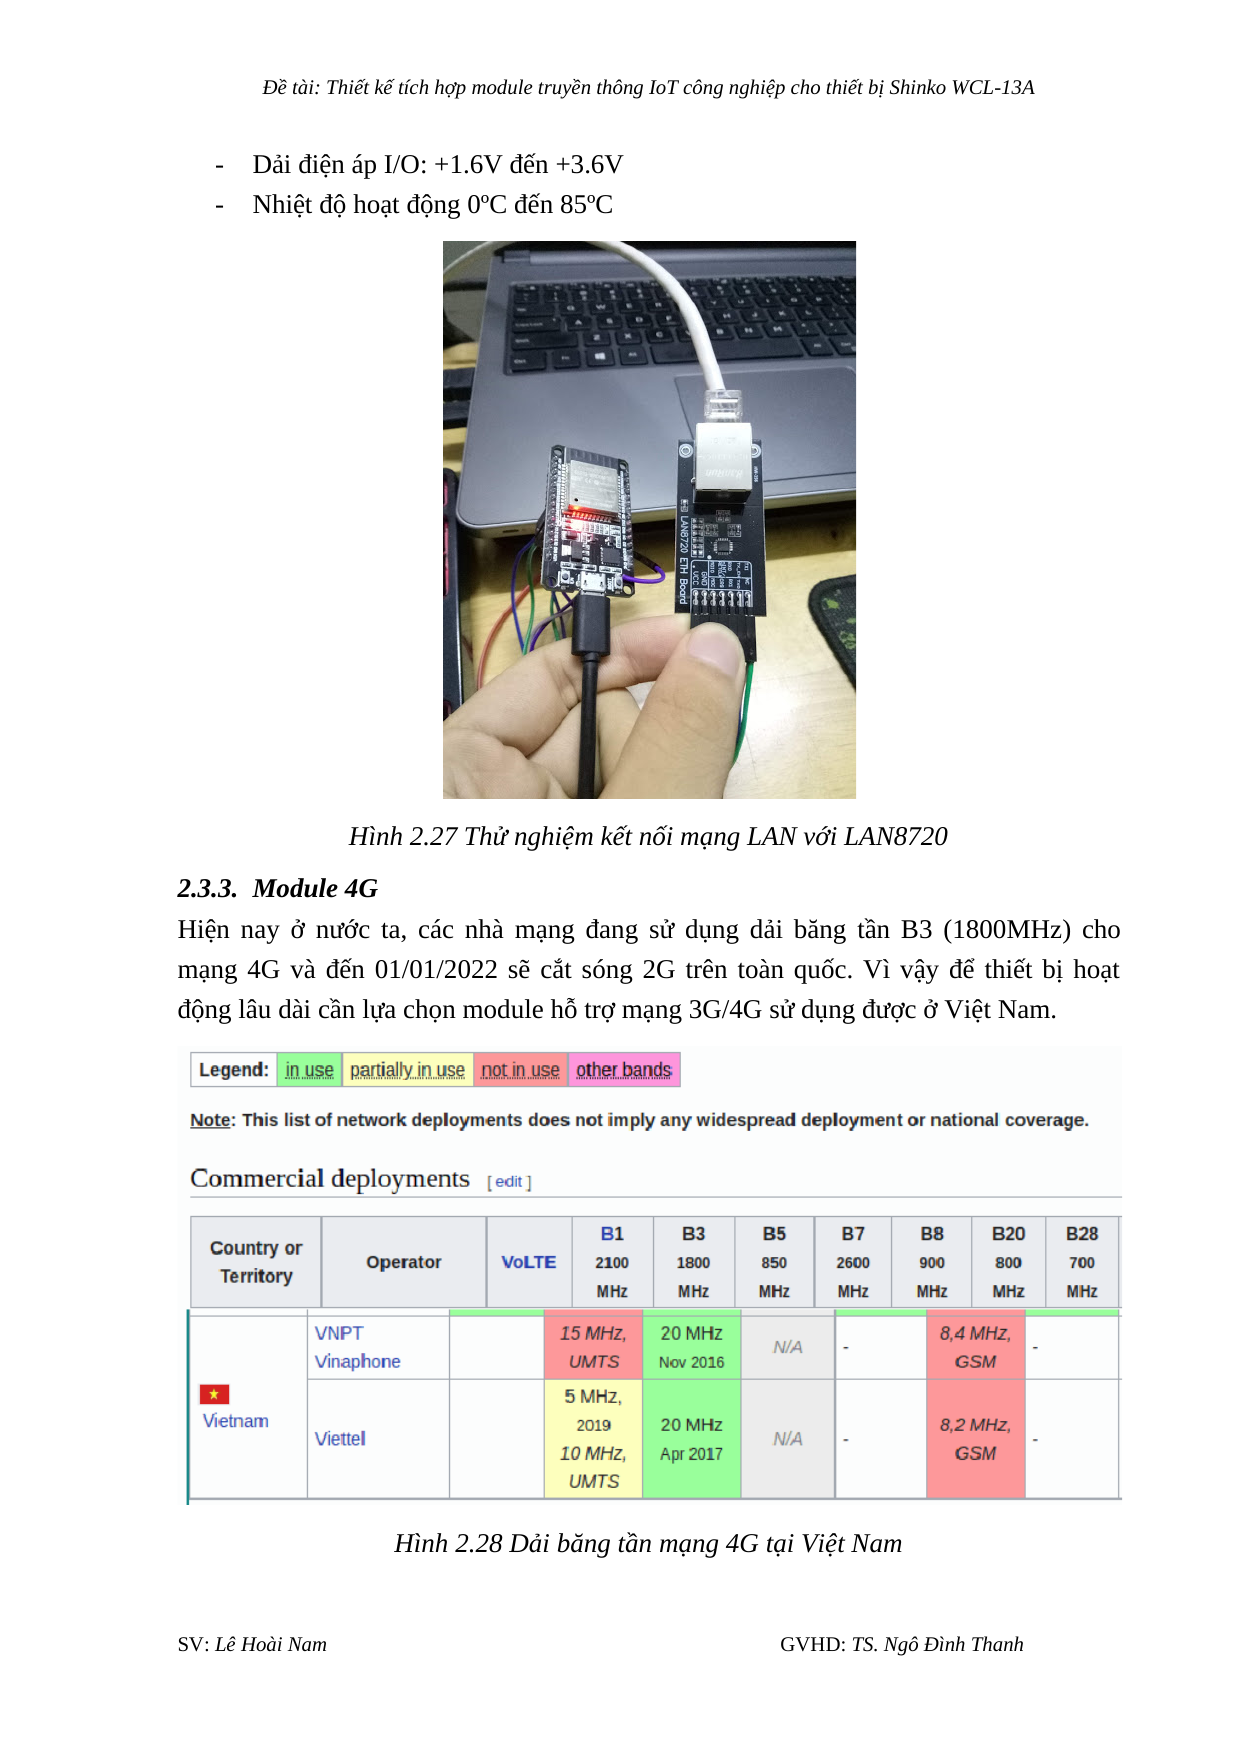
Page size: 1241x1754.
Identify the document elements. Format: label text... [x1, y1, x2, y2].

list Dải điện áp I/O: +1.6V đến +3.6V [215, 148, 1122, 179]
picture [443, 241, 857, 799]
picture [177, 1046, 1123, 1505]
text Hiện nay ở nước ta, các nhà mạng đang sử dụng dải băng tần B3 (1800MHz) cho mạng 4G và đến 01/01/2022 sẽ cắt sóng 2G trên toàn quốc. Vì vậy để thiết bị hoạt động lâu dài cần lựa chọn module hỗ trợ mạng 3G/4G sử dụng được ở Việt Nam. [177, 913, 1122, 1025]
list Nhiệt độ hoạt động 0ºC đến 85ºC [215, 188, 1122, 219]
subtitle Module 4G [177, 872, 1122, 903]
